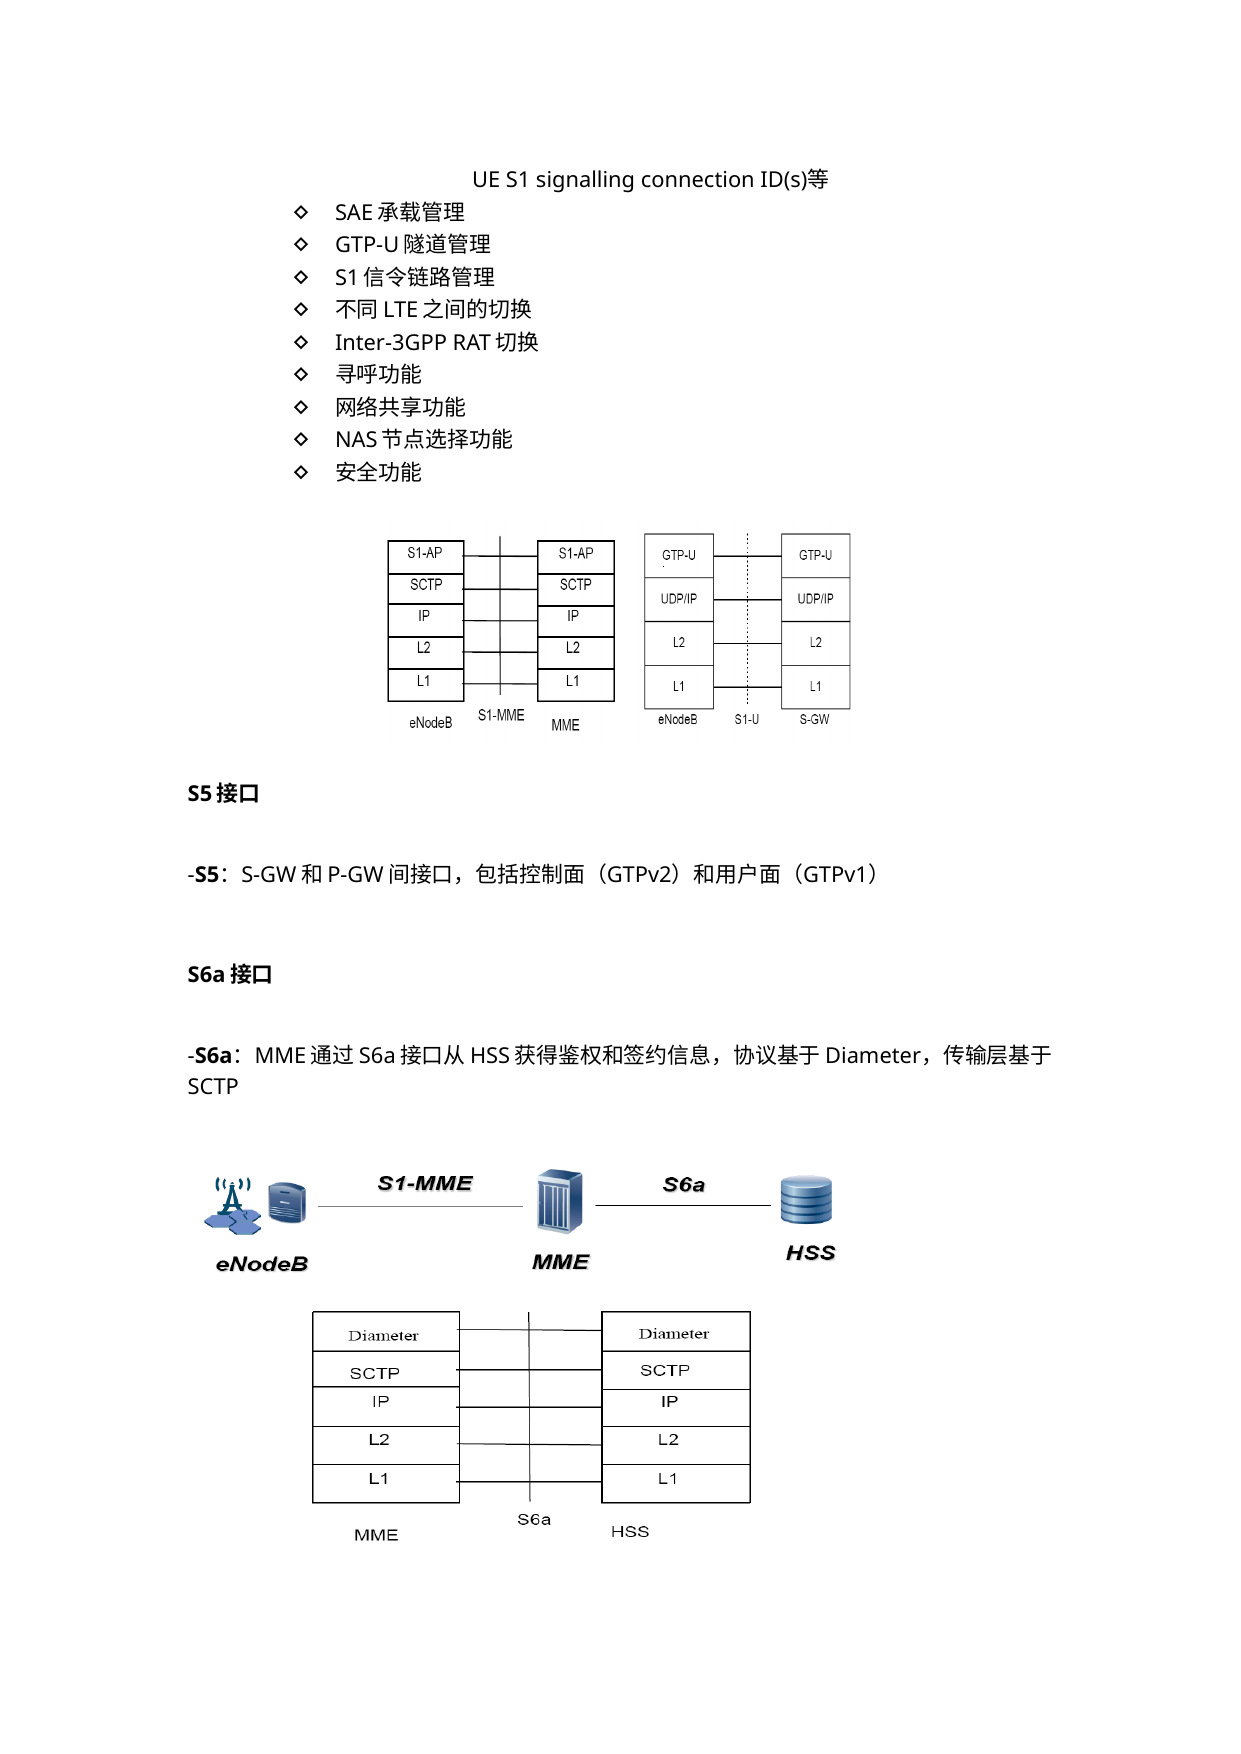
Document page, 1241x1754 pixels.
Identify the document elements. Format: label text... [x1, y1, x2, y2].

picture [187, 1141, 886, 1550]
list GTP-U隧道管理 [291, 227, 1053, 259]
list 不同LTE之间的切换 [291, 292, 1053, 324]
list 安全功能 [291, 454, 1053, 487]
text -S6a：MME通过S6a接口从HSS获得鉴权和签约信息，协议基于Diameter，传输层基于SCTP [187, 1037, 1053, 1102]
subtitle S5接口 [187, 776, 1053, 809]
list Inter-3GPP RAT切换 [291, 324, 1053, 357]
list S1信令链路管理 [291, 259, 1053, 292]
list 寻呼功能 [291, 357, 1053, 389]
picture [372, 519, 869, 745]
subtitle S6a接口 [187, 957, 1053, 989]
text UE S1 signalling connection ID(s)等 [319, 162, 1053, 194]
list NAS节点选择功能 [291, 422, 1053, 454]
list 网络共享功能 [291, 389, 1053, 422]
list SAE承载管理 [291, 194, 1053, 227]
text -S5：S-GW和P-GW间接口，包括控制面（GTPv2）和用户面（GTPv1） [187, 857, 1053, 889]
